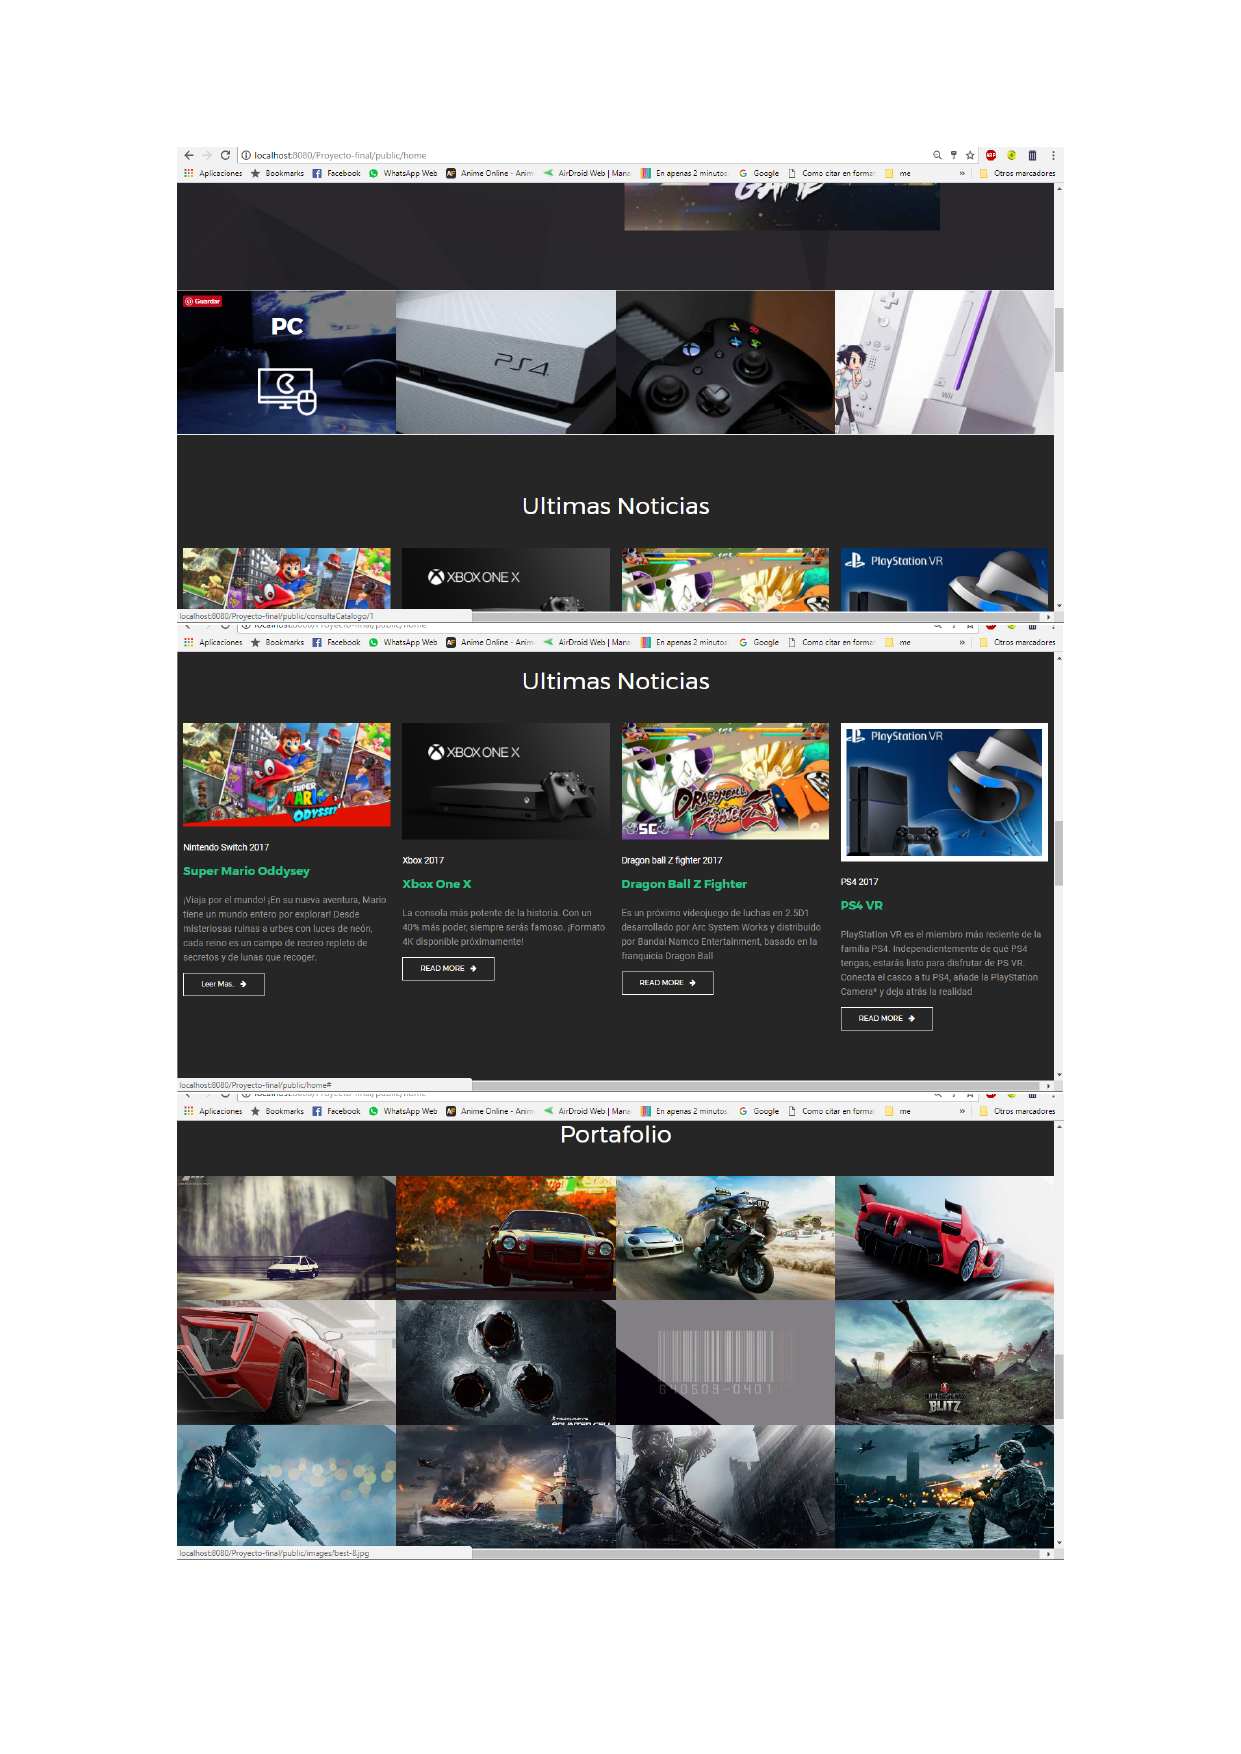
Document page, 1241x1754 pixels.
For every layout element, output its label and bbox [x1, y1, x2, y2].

picture [177, 147, 1064, 623]
picture [177, 1525, 184, 1533]
picture [177, 1094, 1064, 1560]
picture [177, 625, 1063, 1092]
